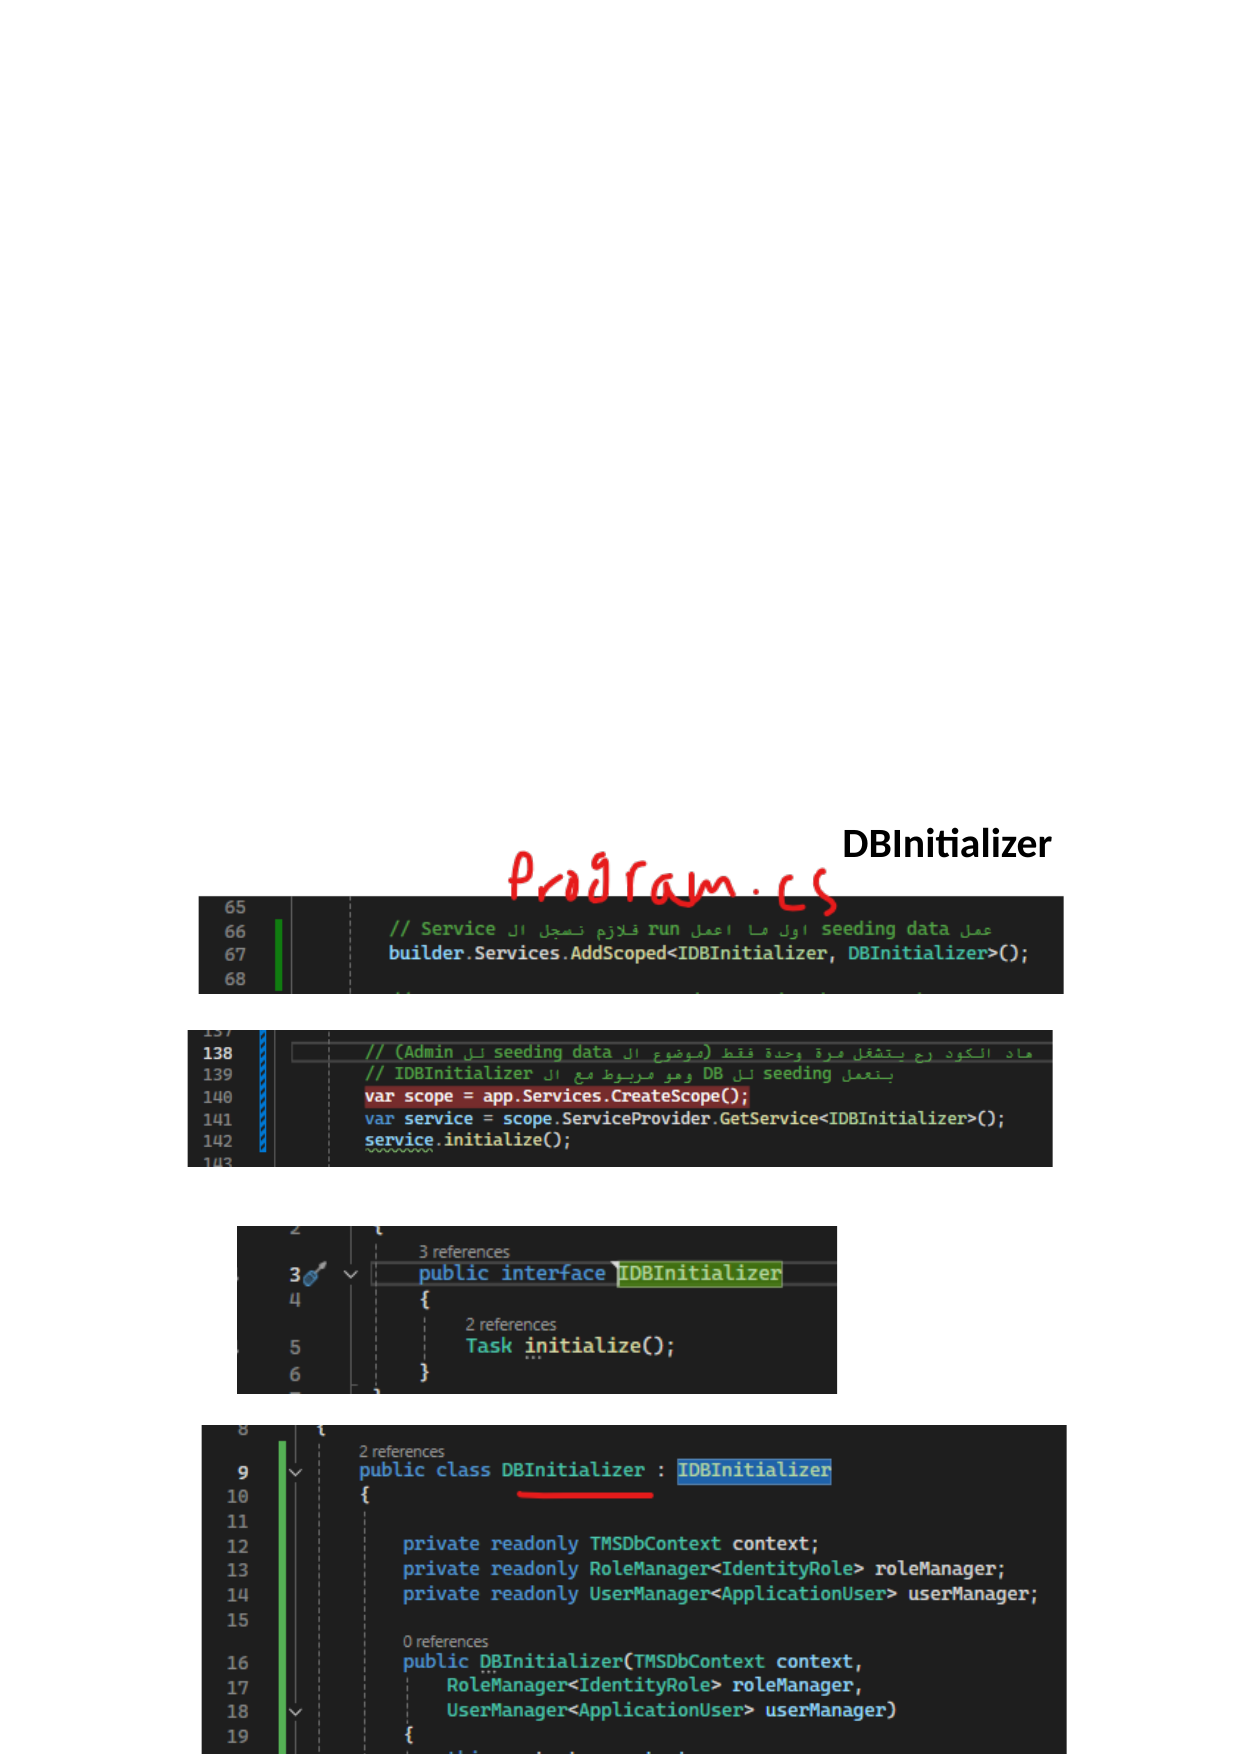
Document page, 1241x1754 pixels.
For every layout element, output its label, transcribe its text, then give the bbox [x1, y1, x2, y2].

picture [187, 1030, 1053, 1167]
text DBInitializer [187, 817, 1053, 868]
picture [237, 1226, 838, 1394]
picture [198, 849, 1064, 994]
picture [201, 1425, 1067, 1754]
